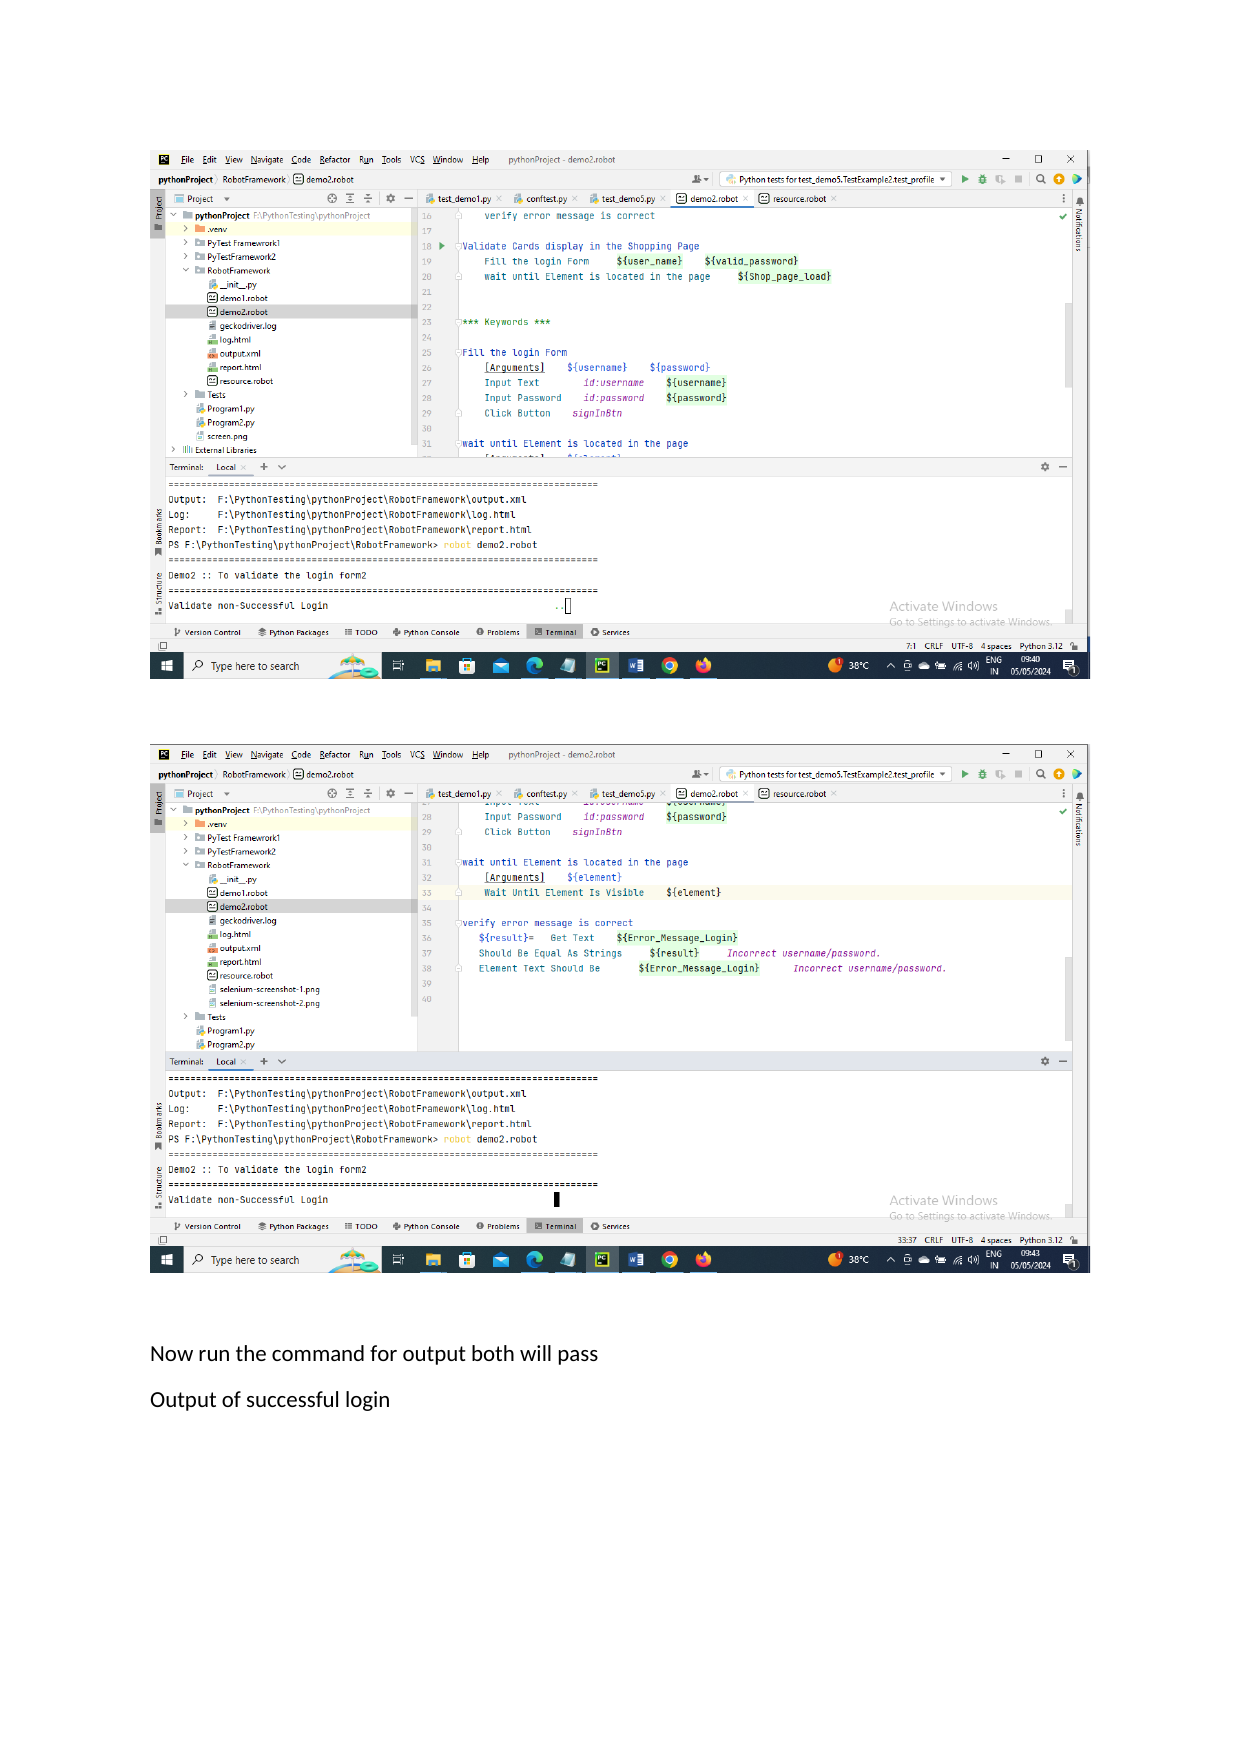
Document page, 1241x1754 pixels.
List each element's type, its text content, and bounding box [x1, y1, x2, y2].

picture [150, 150, 1091, 679]
text Output of successful login [150, 1386, 1090, 1414]
text Now run the command for output both will pass [150, 1339, 1090, 1367]
picture [150, 744, 1091, 1273]
